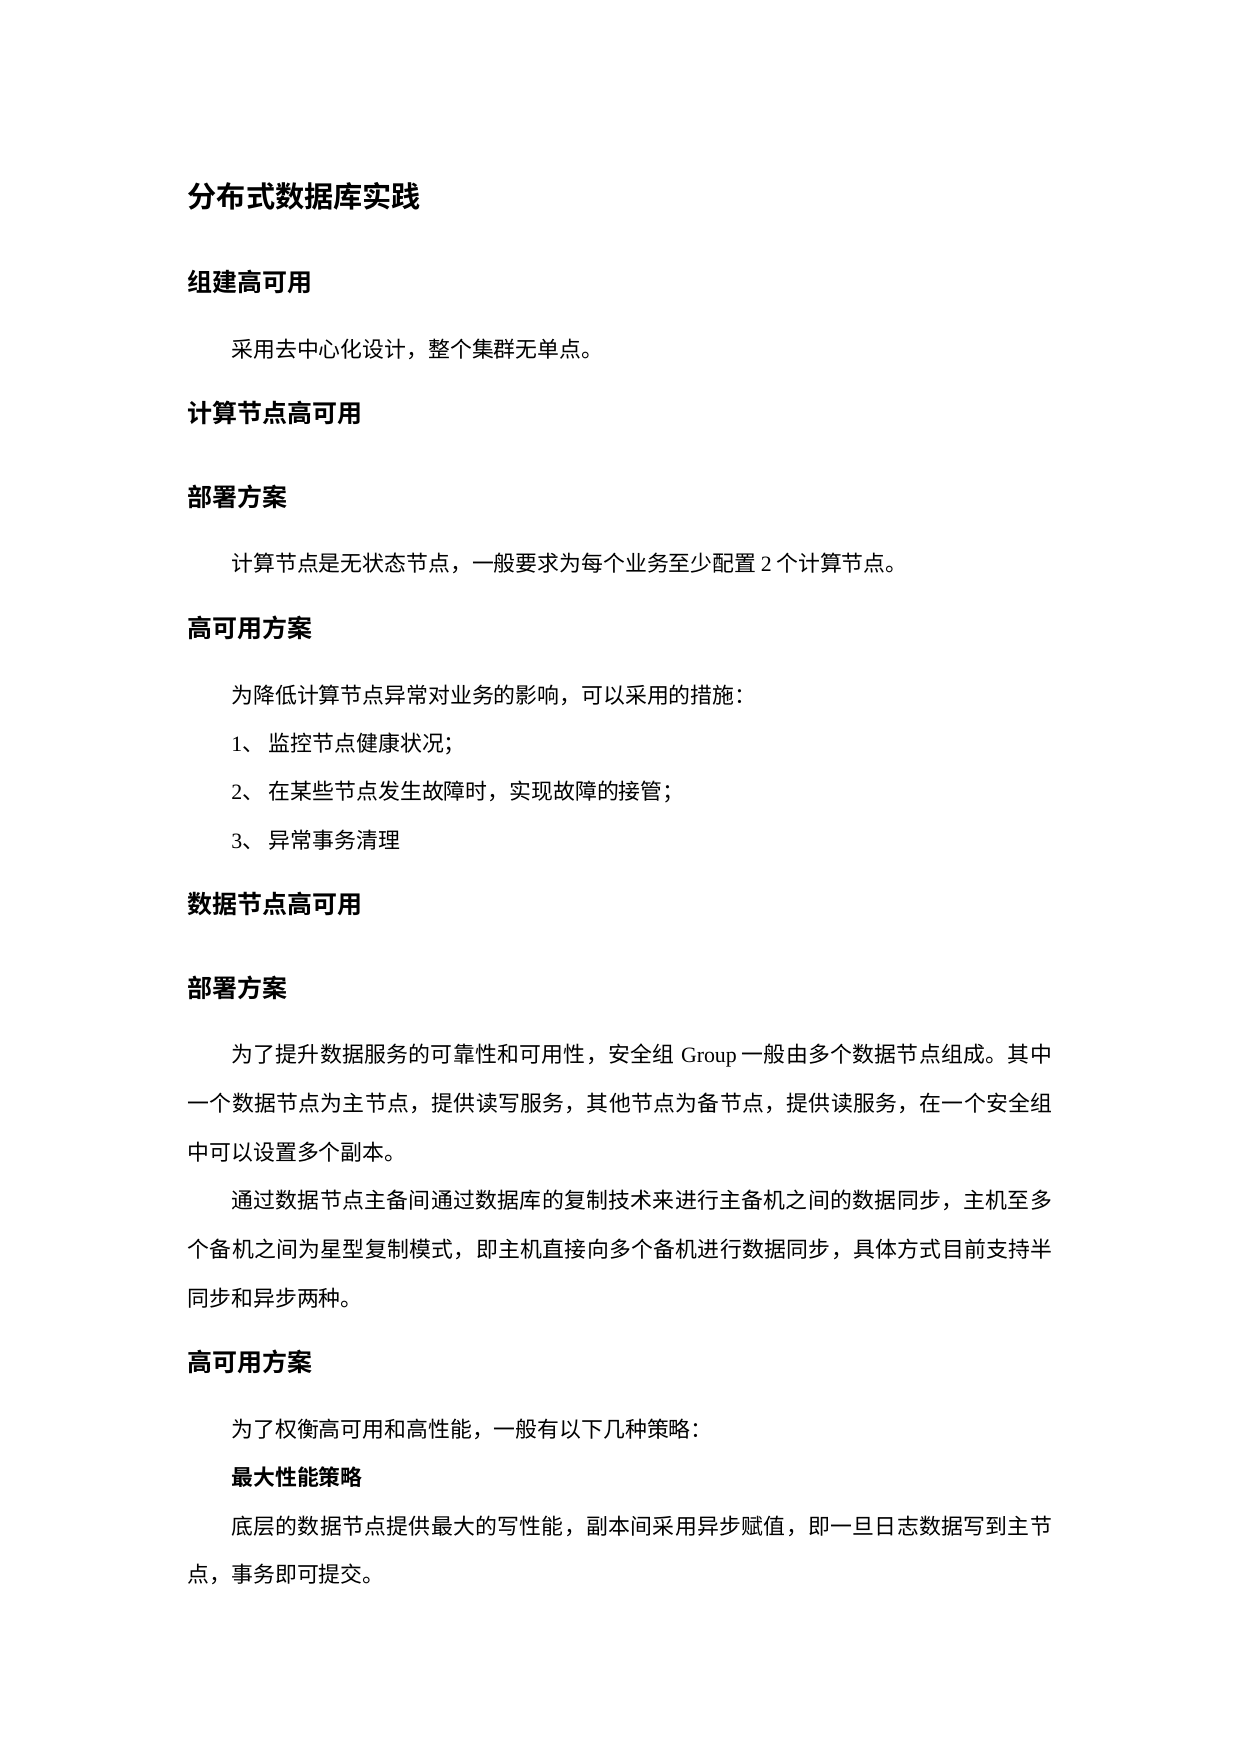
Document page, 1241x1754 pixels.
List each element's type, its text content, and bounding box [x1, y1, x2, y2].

subtitle 高可用方案 [187, 594, 1053, 659]
subtitle 组建高可用 [187, 248, 1053, 313]
subtitle 高可用方案 [187, 1328, 1053, 1393]
list 监控节点健康状况； [231, 726, 1053, 758]
text 通过数据节点主备间通过数据库的复制技术来进行主备机之间的数据同步，主机至多个备机之间为星型复制模式，即主机直接向多个备机进行数据同步，具体方式目前支持半同步和异步两种。 [187, 1183, 1053, 1313]
subtitle 部署方案 [187, 954, 1053, 1019]
subtitle 分布式数据库实践 [187, 162, 1053, 227]
text 计算节点是无状态节点，一般要求为每个业务至少配置2个计算节点。 [187, 546, 1053, 578]
subtitle 数据节点高可用 [187, 871, 1053, 936]
text 最大性能策略 [187, 1460, 1053, 1492]
text 为了提升数据服务的可靠性和可用性，安全组Group一般由多个数据节点组成。其中一个数据节点为主节点，提供读写服务，其他节点为备节点，提供读服务，在一个安全组中可以设置多个副本。 [187, 1037, 1053, 1167]
text 为降低计算节点异常对业务的影响，可以采用的措施： [187, 677, 1053, 710]
text 采用去中心化设计，整个集群无单点。 [187, 331, 1053, 364]
text 底层的数据节点提供最大的写性能，副本间采用异步赋值，即一旦日志数据写到主节点，事务即可提交。 [187, 1508, 1053, 1589]
subtitle 部署方案 [187, 463, 1053, 528]
text 为了权衡高可用和高性能，一般有以下几种策略： [187, 1412, 1053, 1444]
subtitle 计算节点高可用 [187, 379, 1053, 444]
list 在某些节点发生故障时，实现故障的接管； [231, 774, 1053, 806]
list 异常事务清理 [231, 822, 1053, 855]
